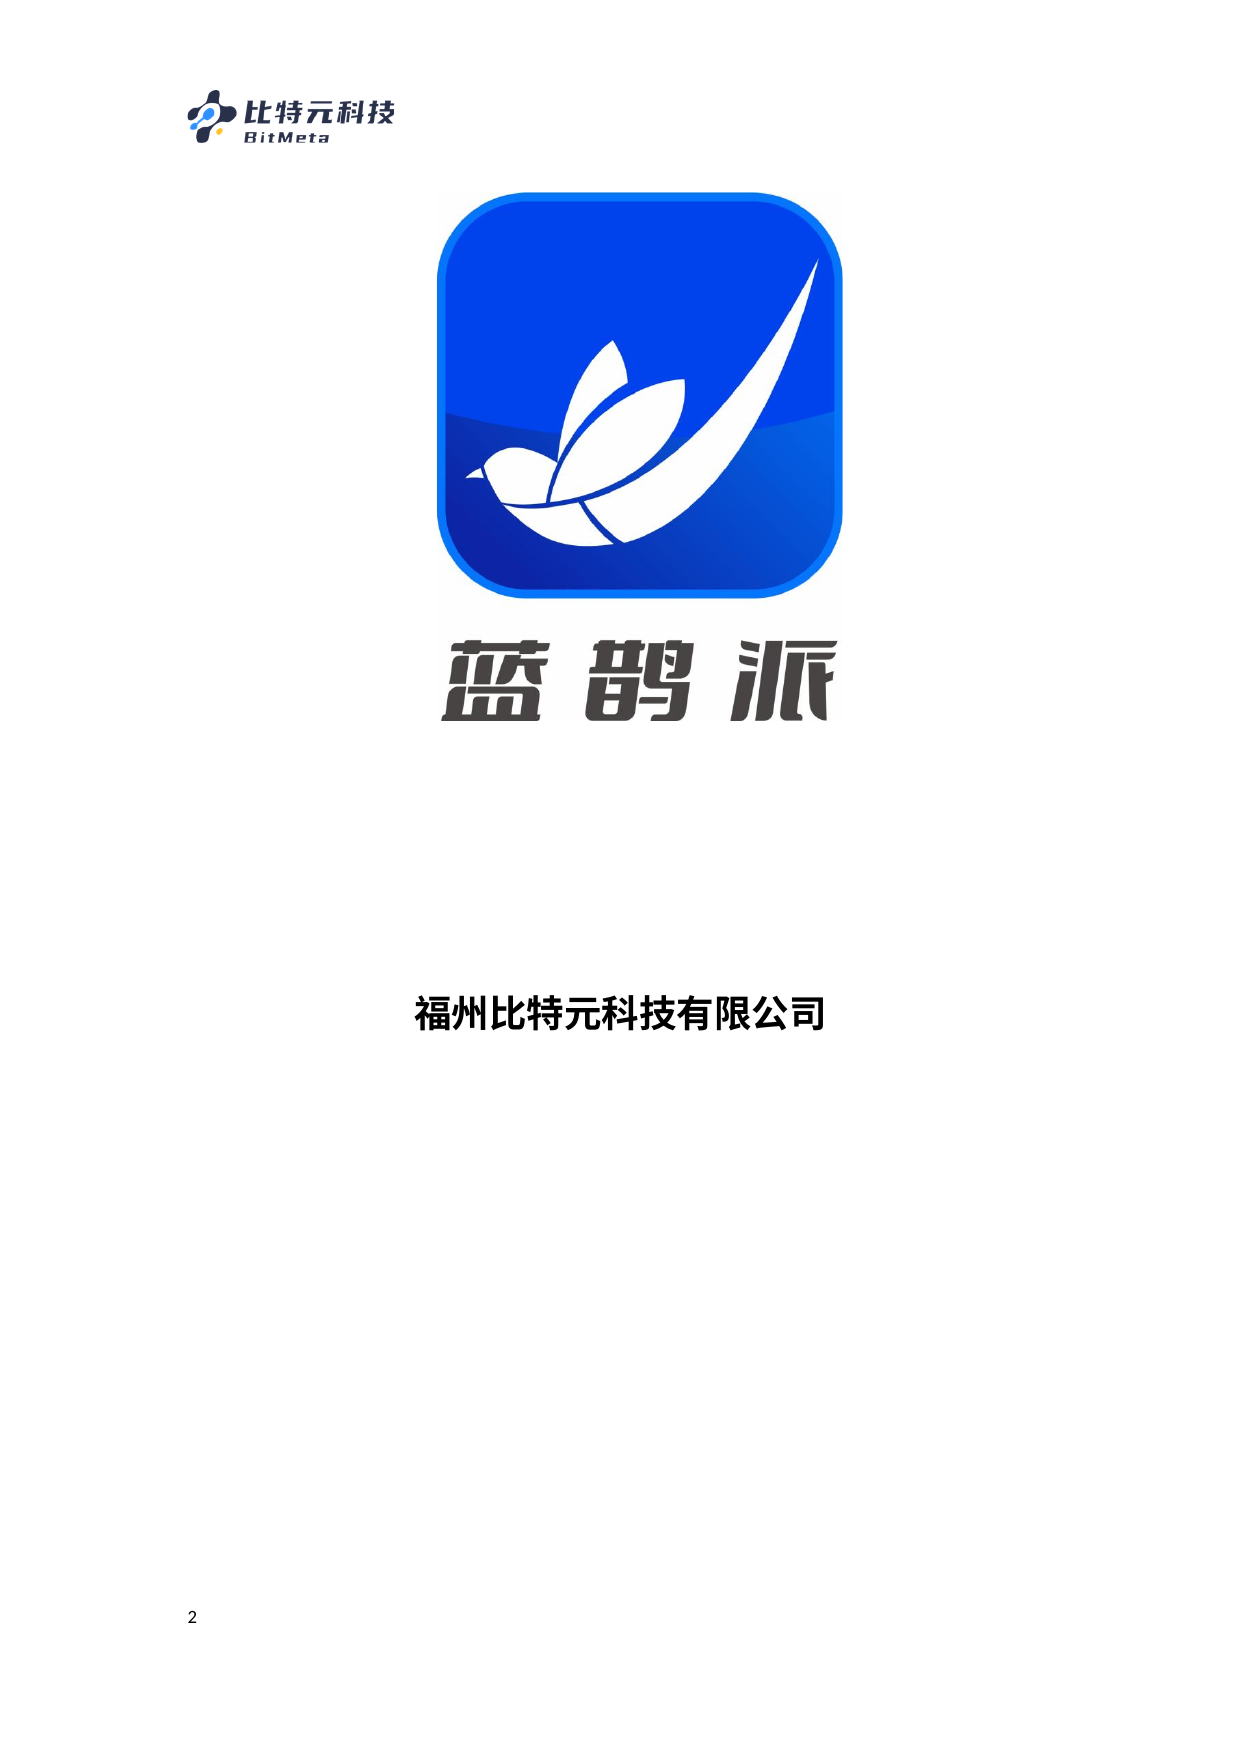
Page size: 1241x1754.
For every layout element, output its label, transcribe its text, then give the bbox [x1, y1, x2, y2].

picture [187, 90, 395, 143]
picture [436, 192, 843, 721]
text 福州比特元科技有限公司 [187, 978, 1053, 1043]
